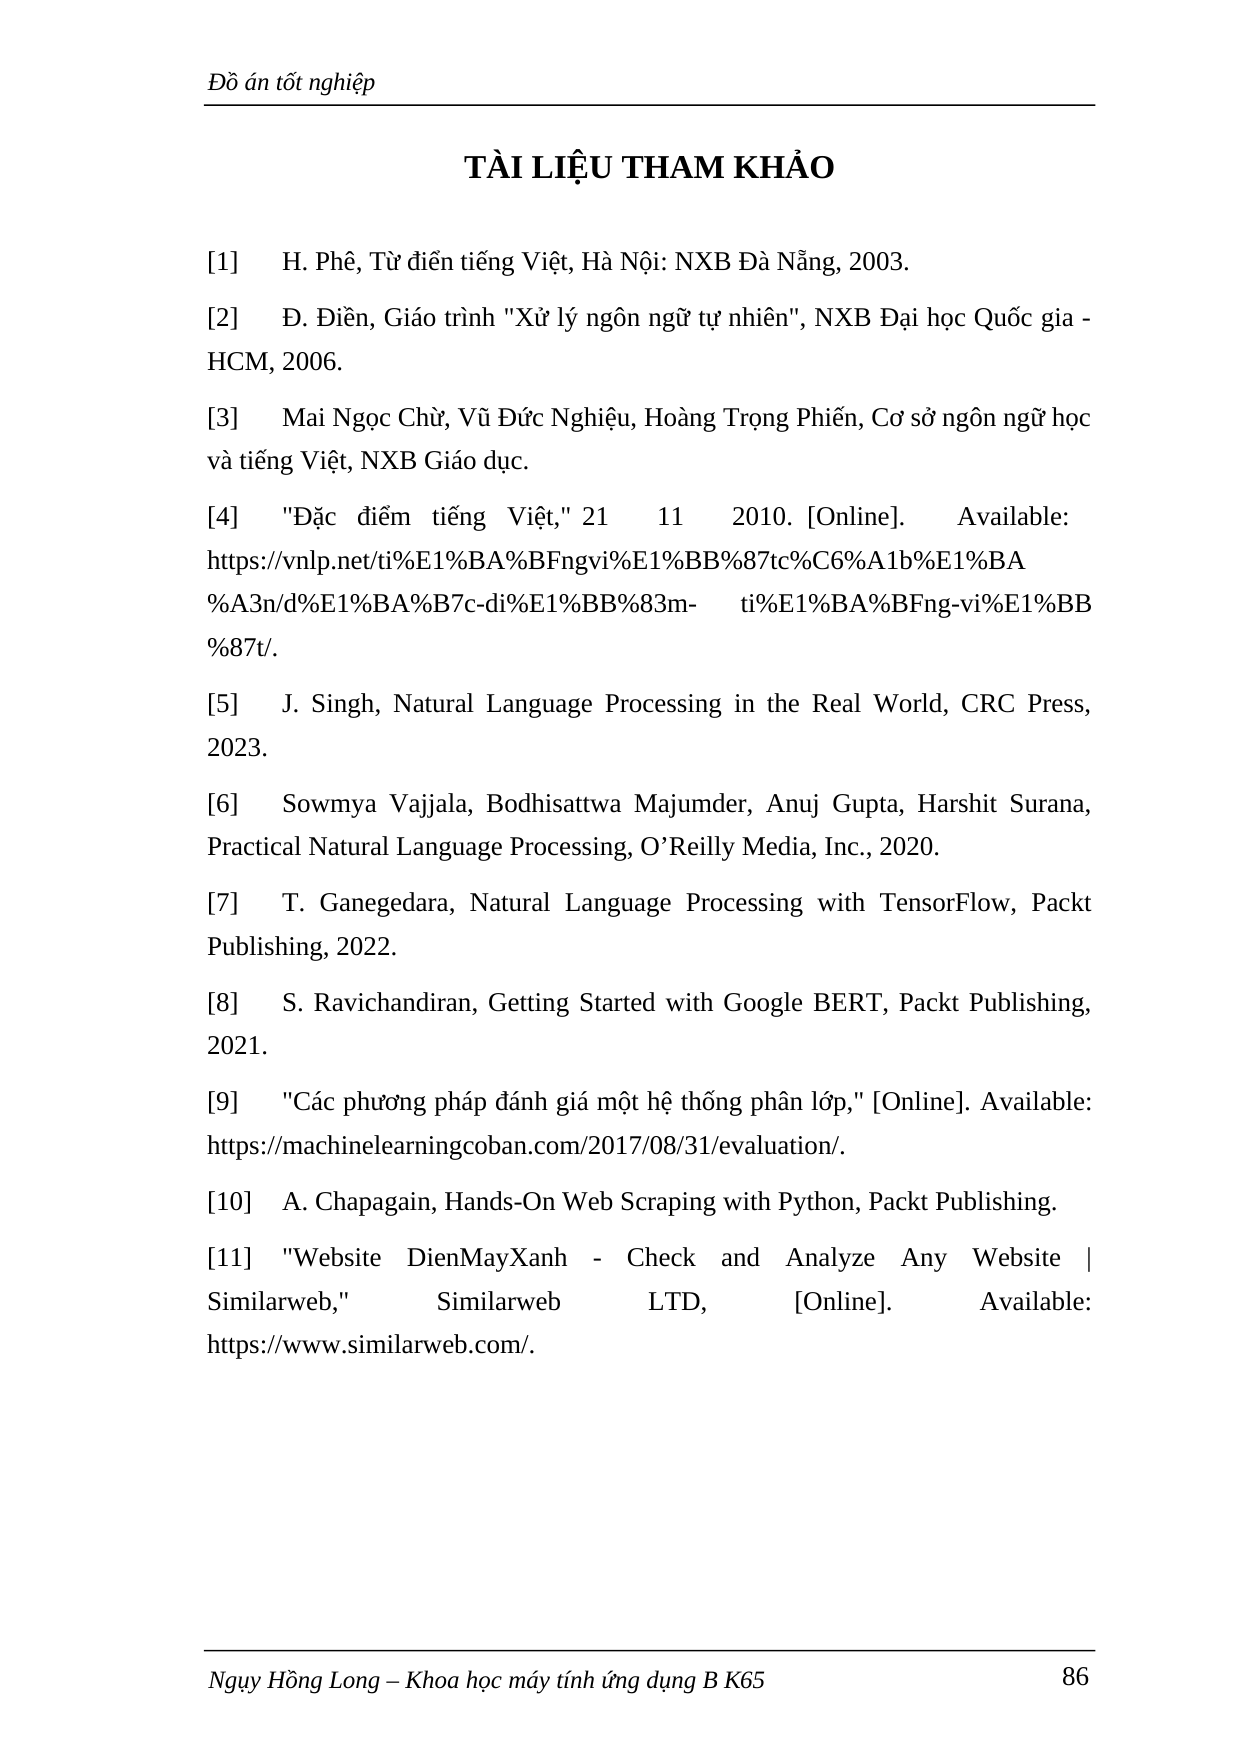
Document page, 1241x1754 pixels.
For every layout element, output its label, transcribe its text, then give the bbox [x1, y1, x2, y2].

text [5] J. Singh, Natural Language Processing in the Real World, CRC Press, 2023. [207, 687, 1092, 762]
text [10] A. Chapagain, Hands-On Web Scraping with Python, Packt Publishing. [207, 1185, 1092, 1216]
text [4] "Đặc điểm tiếng Việt," 21 11 2010. [Online]. Available: https://vnlp.net/ti%E1%BA%BFngvi%E1%BB%87tc%C6%A1b%E1%BA%A3n/d%E1%BA%B7c-di%E1%BB%83m- ti%E1%BA%BFng-vi%E1%BB%87t/. [207, 500, 1092, 662]
text [11] "Website DienMayXanh - Check and Analyze Any Website | Similarweb," Similarweb LTD, [Online]. Available: https://www.similarweb.com/. [207, 1241, 1092, 1359]
text [8] S. Ravichandiran, Getting Started with Google BERT, Packt Publishing, 2021. [207, 986, 1092, 1061]
text [6] Sowmya Vajjala, Bodhisattwa Majumder, Anuj Gupta, Harshit Surana, Practical Natural Language Processing, O’Reilly Media, Inc., 2020. [207, 787, 1092, 861]
text [9] "Các phương pháp đánh giá một hệ thống phân lớp," [Online]. Available: https://machinelearningcoban.com/2017/08/31/evaluation/. [207, 1085, 1092, 1160]
text [1] H. Phê, Từ điển tiếng Việt, Hà Nội: NXB Đà Nẵng, 2003. [207, 245, 1092, 276]
text [3] Mai Ngọc Chừ, Vũ Đức Nghiệu, Hoàng Trọng Phiến, Cơ sở ngôn ngữ học và tiếng Việt, NXB Giáo dục. [207, 401, 1092, 476]
text [7] T. Ganegedara, Natural Language Processing with TensorFlow, Packt Publishing, 2022. [207, 886, 1092, 961]
subtitle TÀI LIỆU THAM KHẢO [207, 148, 1092, 186]
text [2] Đ. Điền, Giáo trình "Xử lý ngôn ngữ tự nhiên", NXB Đại học Quốc gia - HCM, 2006. [207, 301, 1092, 376]
